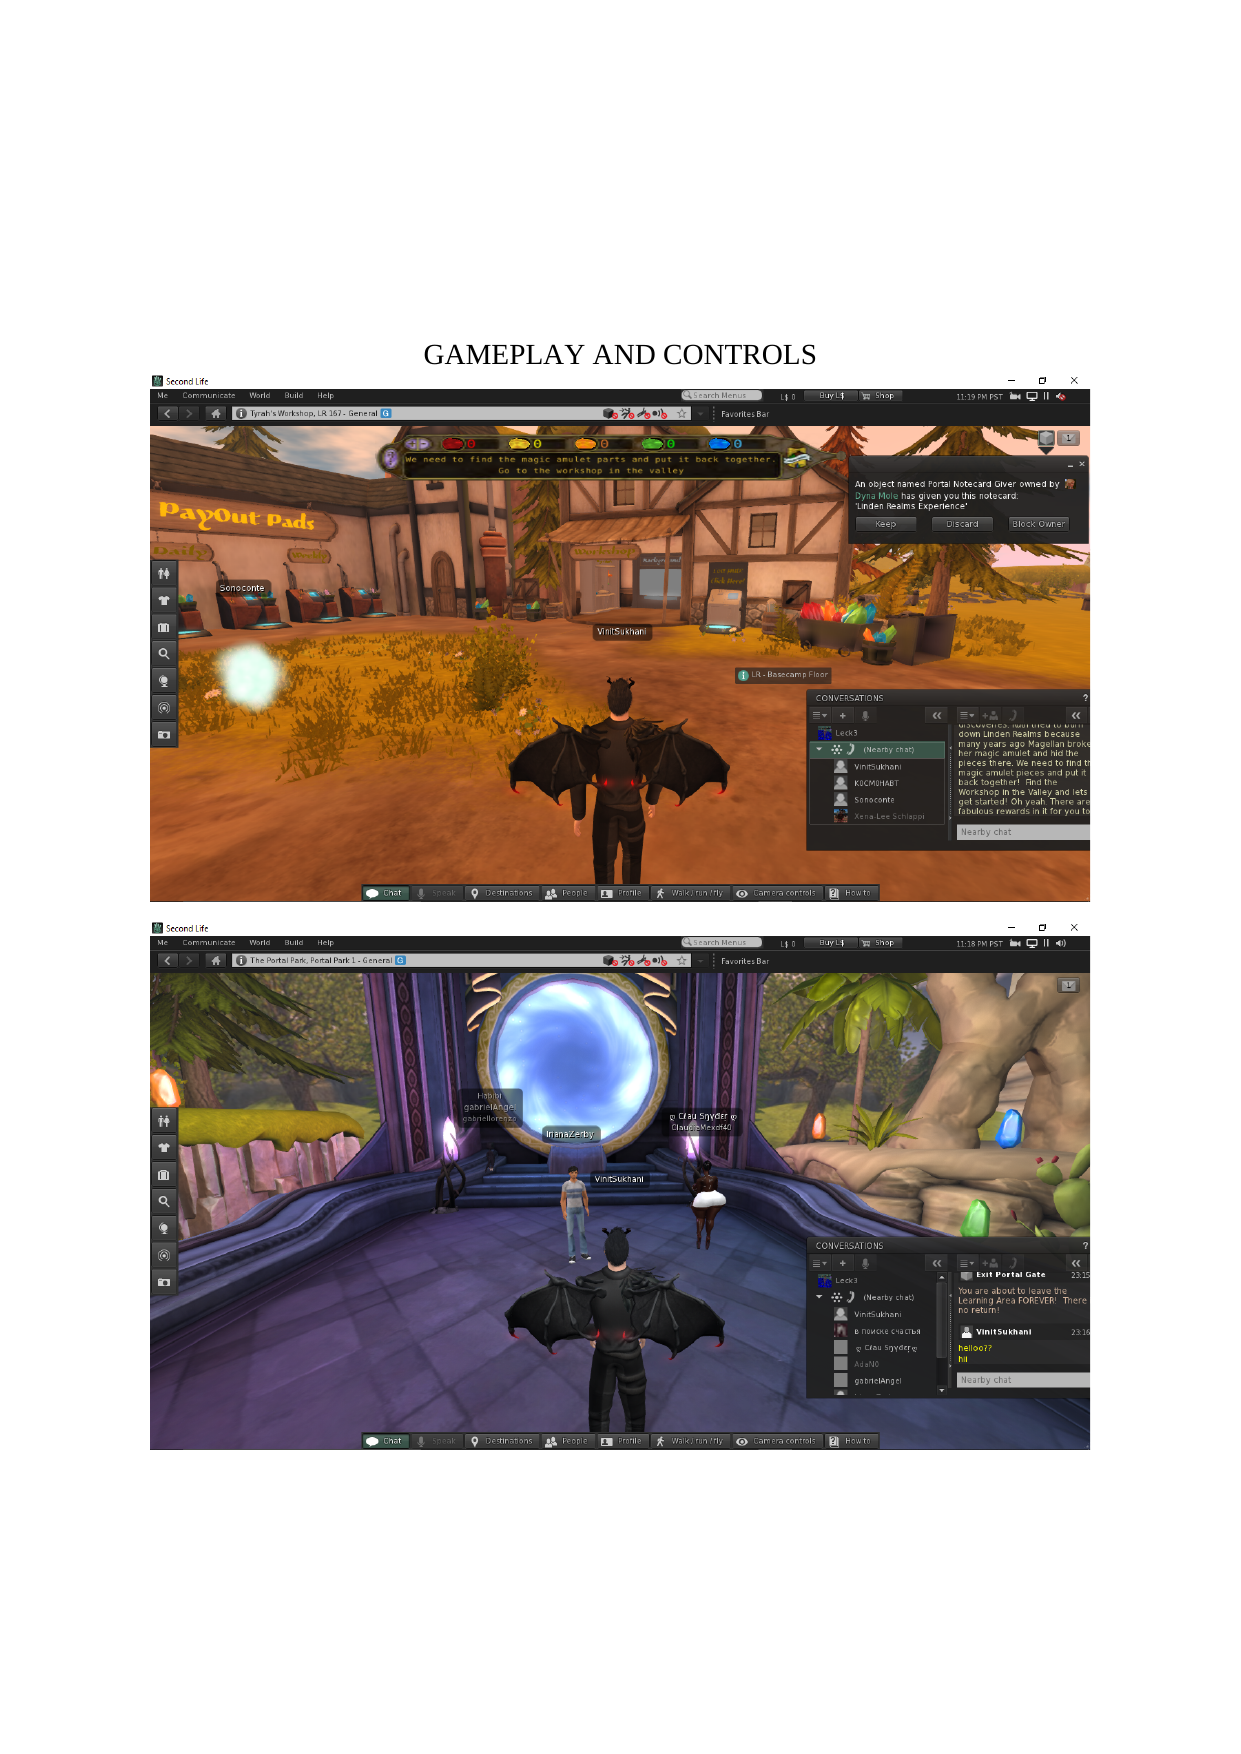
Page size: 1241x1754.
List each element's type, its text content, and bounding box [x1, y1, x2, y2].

text GAMEPLAY AND CONTROLS [150, 337, 1090, 373]
picture [150, 373, 1091, 902]
picture [150, 920, 1091, 1450]
